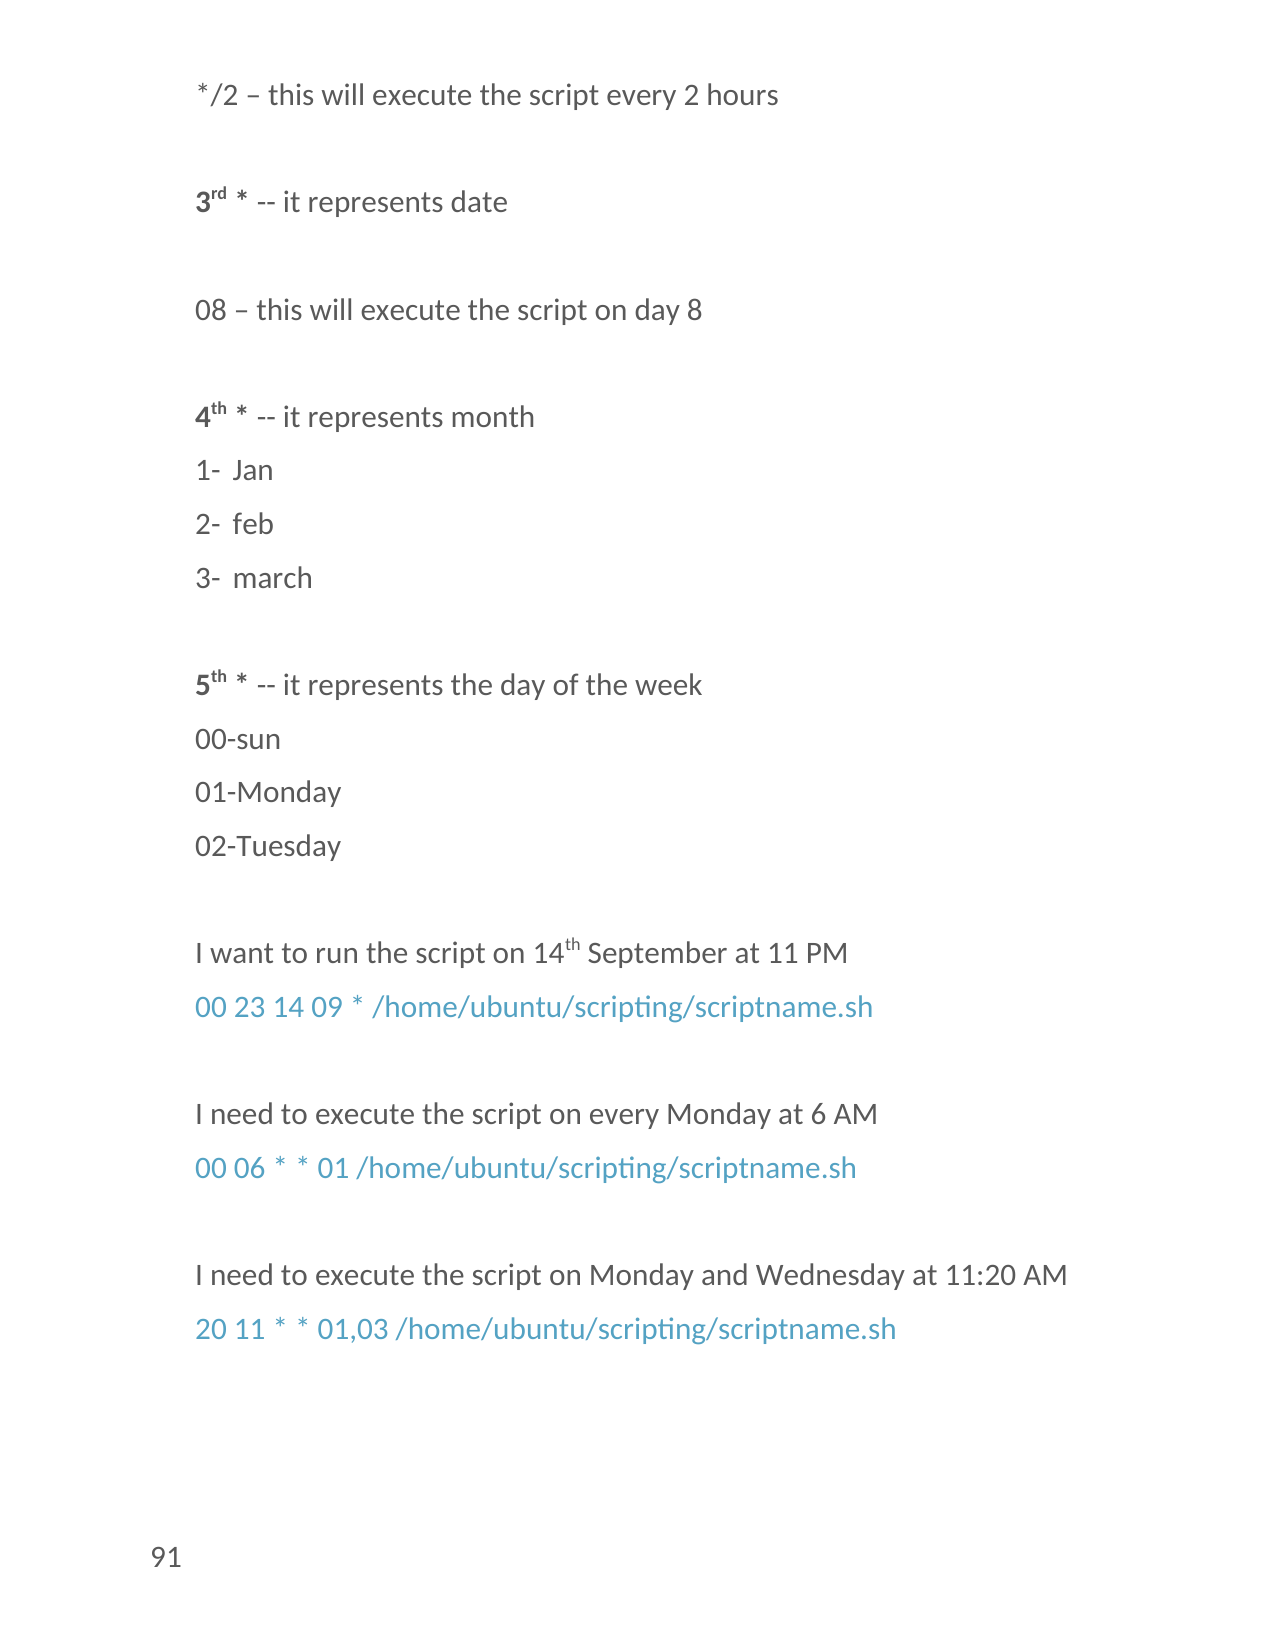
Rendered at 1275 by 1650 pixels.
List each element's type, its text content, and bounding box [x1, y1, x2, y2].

list feb [195, 504, 1125, 542]
list 02-Tuesday [195, 826, 1125, 864]
list 4th * -- it represents month [195, 397, 1125, 435]
list 20 11 * * 01,03 /home/ubuntu/scripting/scriptname.sh [195, 1309, 1125, 1347]
list 08 – this will execute the script on day 8 [195, 289, 1125, 328]
list */2 – this will execute the script every 2 hours [195, 75, 1125, 113]
list I want to run the script on 14th September at 11 PM [195, 933, 1125, 971]
list 00-sun [195, 719, 1125, 757]
list 00 23 14 09 * /home/ubuntu/scripting/scriptname.sh [195, 987, 1125, 1025]
list Jan [195, 451, 1125, 489]
list march [195, 558, 1125, 596]
list 5th * -- it represents the day of the week [195, 665, 1125, 703]
list 01-Monday [195, 772, 1125, 811]
list I need to execute the script on Monday and Wednesday at 11:20 AM [195, 1255, 1125, 1293]
list 00 06 * * 01 /home/ubuntu/scripting/scriptname.sh [195, 1148, 1125, 1186]
list 3rd * -- it represents date [195, 182, 1125, 220]
list I need to execute the script on every Monday at 6 AM [195, 1094, 1125, 1132]
